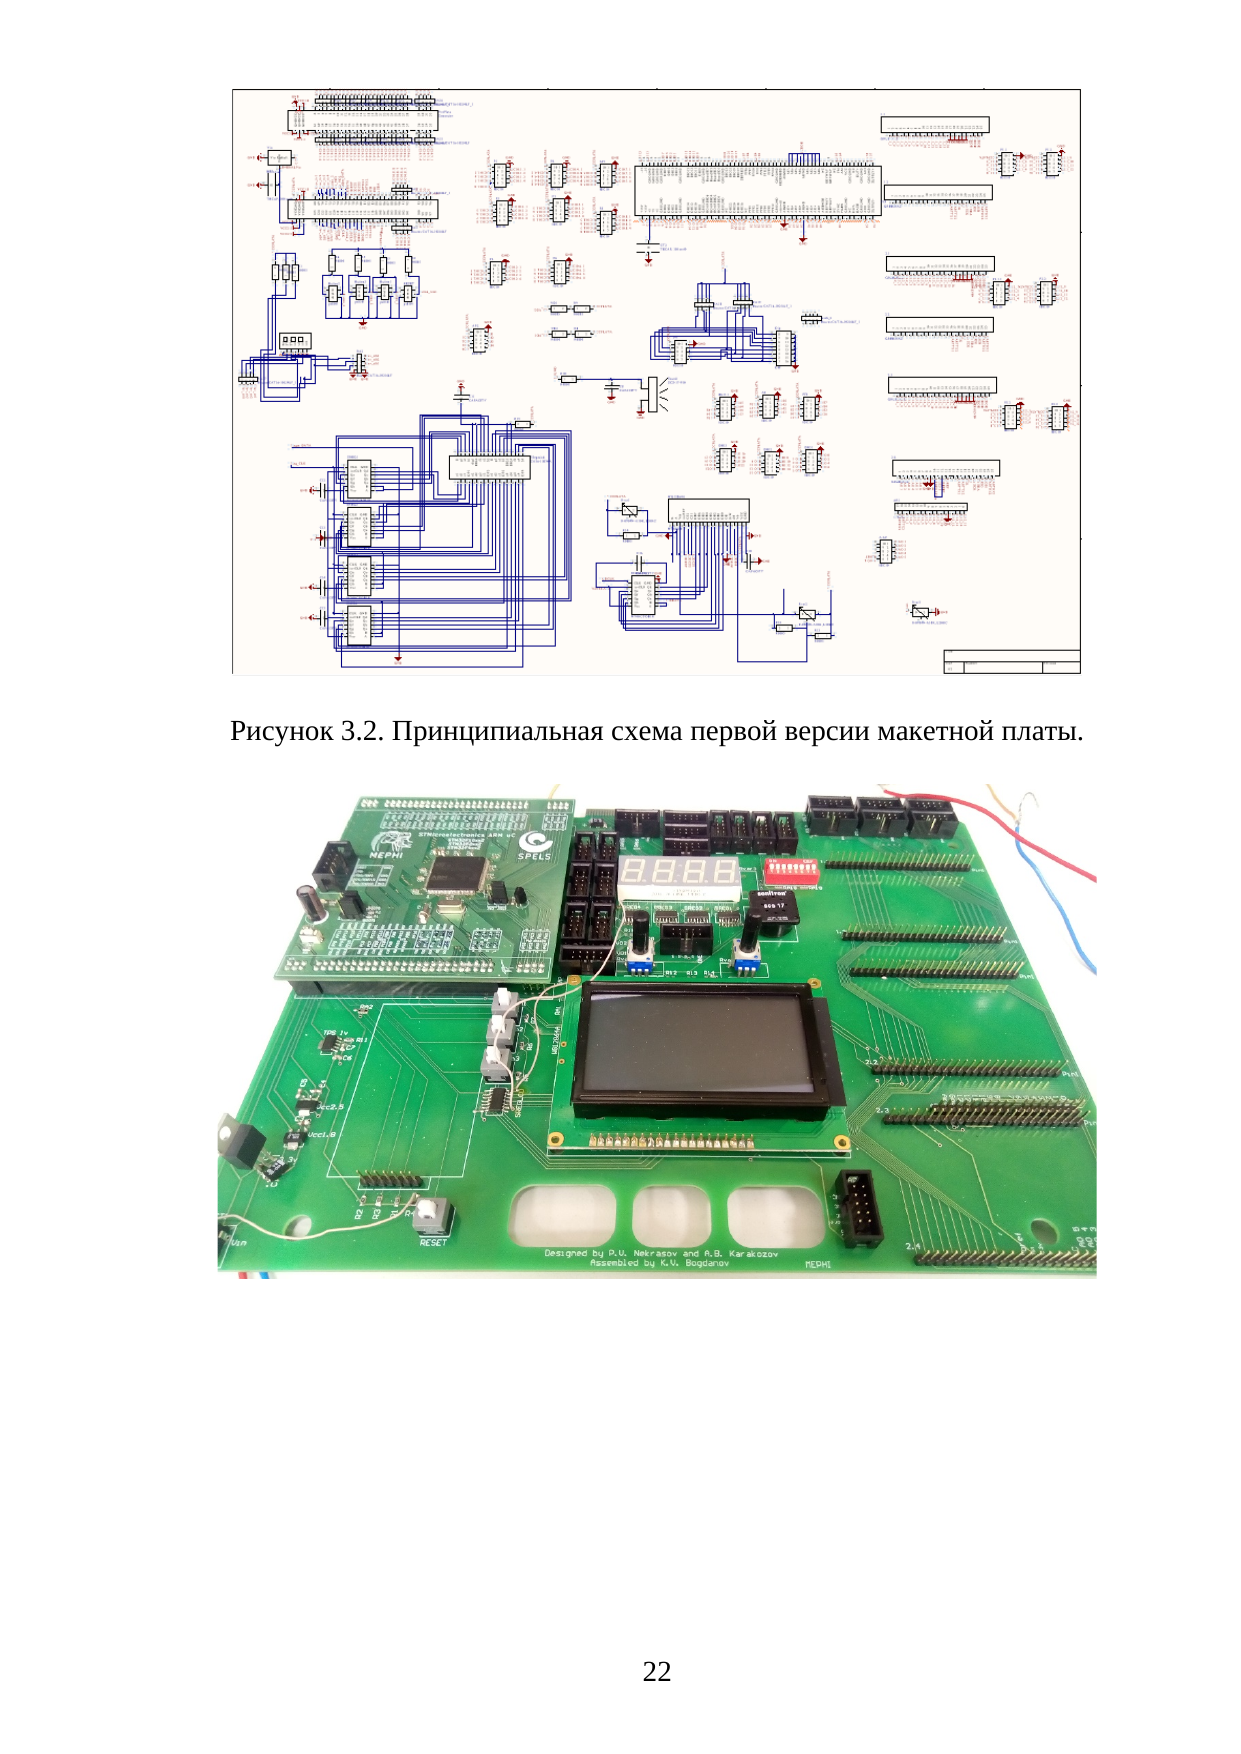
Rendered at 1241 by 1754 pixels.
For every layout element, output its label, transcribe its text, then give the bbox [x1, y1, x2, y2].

text Рисунок 3.2. Принципиальная схема первой версии макетной платы. [177, 713, 1137, 746]
picture [232, 88, 1082, 676]
picture [217, 784, 1097, 1279]
